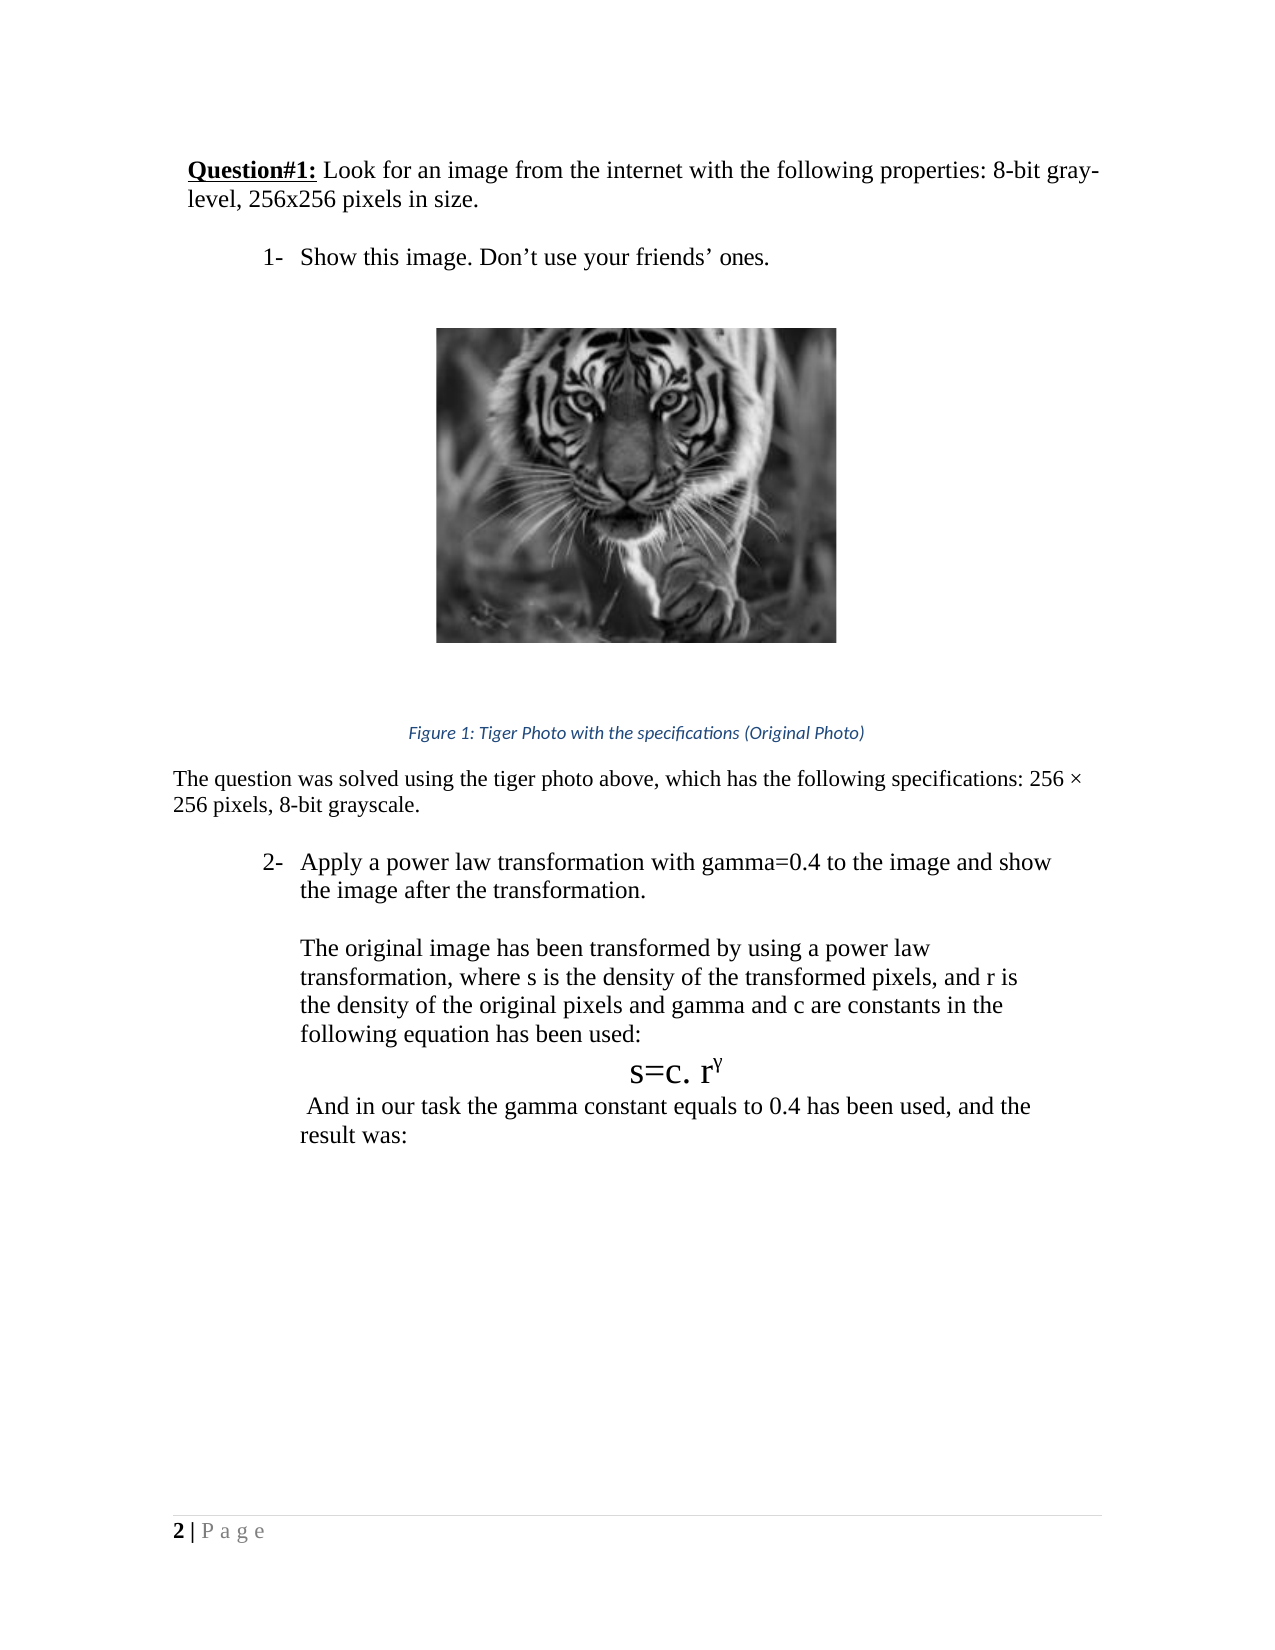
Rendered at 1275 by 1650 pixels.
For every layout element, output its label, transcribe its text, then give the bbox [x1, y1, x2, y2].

text Question#1: Look for an image from the internet with the following properties: 8-bit gray-level, 256x256 pixels in size. [187, 156, 1100, 213]
list Show this image. Don’t use your friends’ ones. [262, 242, 1102, 271]
picture [436, 328, 837, 643]
list And in our task the gamma constant equals to 0.4 has been used, and the result was: [300, 1091, 1052, 1149]
list s=c. rγ [300, 1048, 1052, 1091]
text Figure 1: Tiger Photo with the specifications (Original Photo) [173, 721, 1102, 744]
list Apply a power law transformation with gamma=0.4 to the image and show the image after the transformation. [262, 847, 1052, 904]
text The question was solved using the tiger photo above, which has the following specifications: 256 × 256 pixels, 8-bit grayscale. [173, 765, 1102, 818]
list The original image has been transformed by using a power law transformation, where s is the density of the transformed pixels, and r is the density of the original pixels and gamma and c are constants in the following equation has been used: [300, 933, 1052, 1048]
